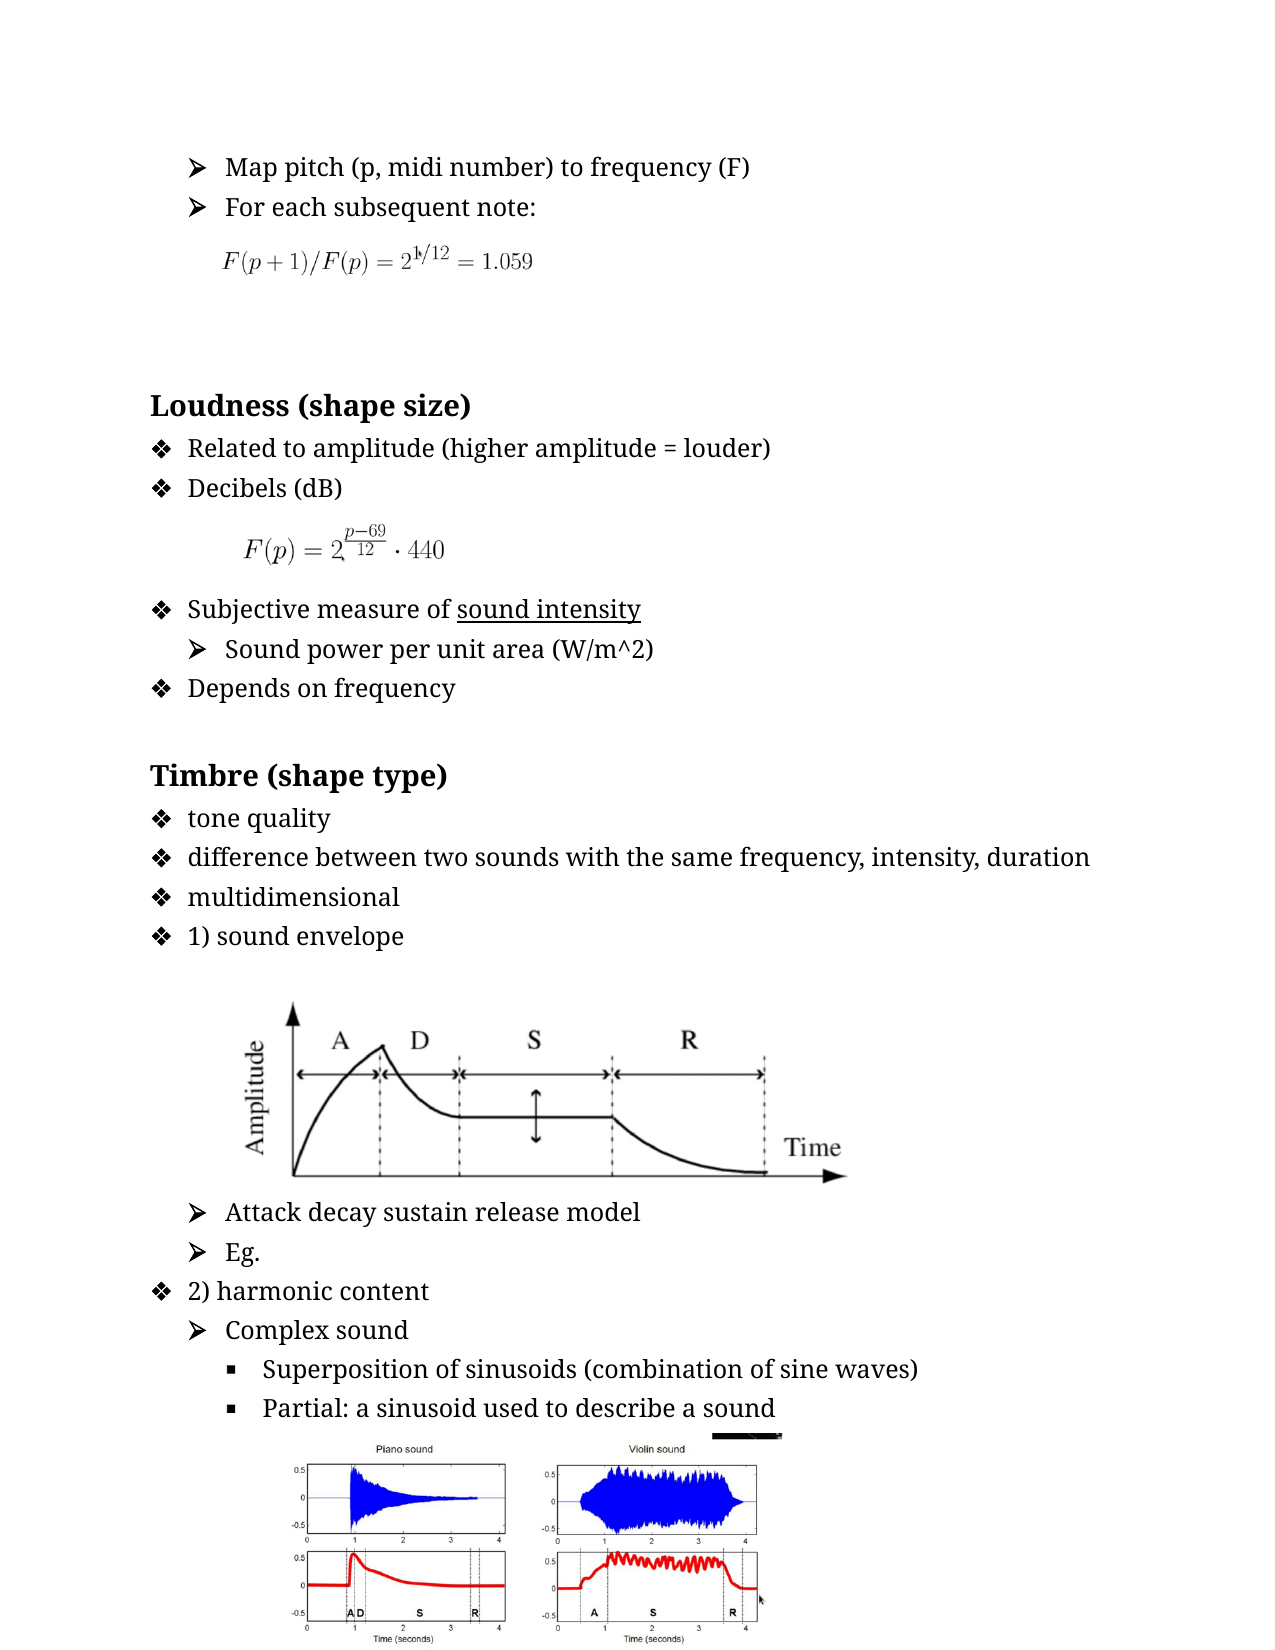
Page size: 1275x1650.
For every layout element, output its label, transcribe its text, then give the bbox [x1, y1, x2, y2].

picture [286, 1433, 783, 1650]
list 1) sound envelope [150, 918, 1125, 952]
list Related to amplitude (higher amplitude = louder) [150, 431, 1125, 465]
list Depends on frequency [150, 670, 1125, 704]
list tone quality [150, 801, 1125, 835]
list Map pitch (p, midi number) to frequency (F) [187, 150, 1125, 184]
list multidimensional [150, 879, 1125, 913]
list Partial: a sinusoid used to describe a sound [225, 1391, 1125, 1425]
picture [213, 228, 544, 297]
list Sound power per unit area (W/m^2) [187, 631, 1125, 665]
list 2) harmonic content [150, 1273, 1125, 1307]
text Timbre (shape type) [150, 755, 1125, 795]
list Complex sound [187, 1312, 1125, 1347]
picture [237, 513, 459, 582]
list For each subsequent note: [187, 189, 1125, 223]
picture [225, 990, 876, 1185]
list Decibels (dB) [150, 470, 1125, 504]
text Loudness (shape size) [150, 386, 1125, 425]
list Eg. [187, 1234, 1125, 1268]
list difference between two sounds with the same frequency, intensity, duration [150, 840, 1125, 874]
list Superposition of sinusoids (combination of sine waves) [225, 1352, 1125, 1386]
list Subjective measure of sound intensity [150, 509, 1125, 626]
